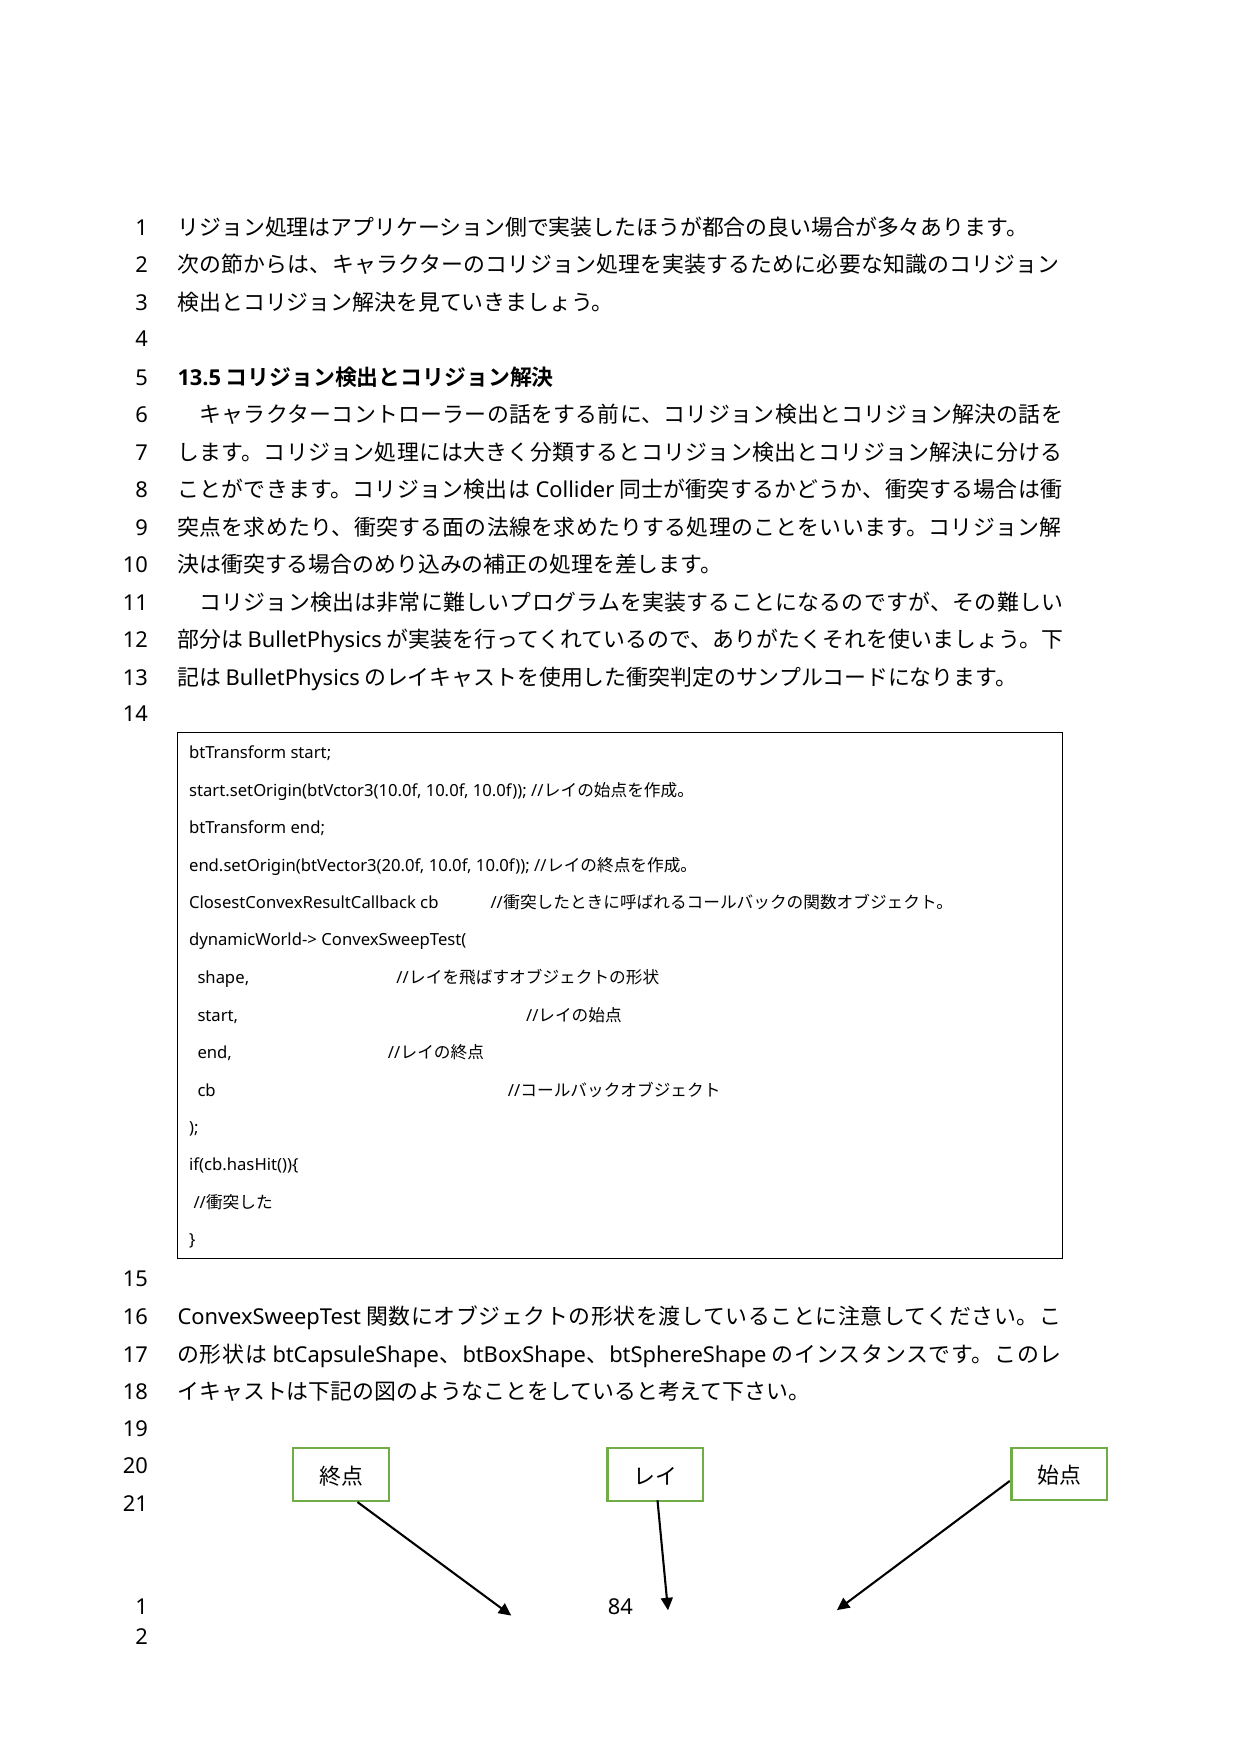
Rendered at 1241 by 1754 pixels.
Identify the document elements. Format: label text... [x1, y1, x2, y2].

text コリジョン検出は非常に難しいプログラムを実装することになるのですが、その難しい部分はBulletPhysicsが実装を行ってくれているので、ありがたくそれを使いましょう。下記はBulletPhysicsのレイキャストを使用した衝突判定のサンプルコードになります。 [177, 582, 1063, 694]
text ConvexSweepTest関数にオブジェクトの形状を渡していることに注意してください。この形状はbtCapsuleShape、btBoxShape、btSphereShapeのインスタンスです。このレイキャストは下記の図のようなことをしていると考えて下さい。 [177, 1296, 1063, 1409]
text 次の節からは、キャラクターのコリジョン処理を実装するために必要な知識のコリジョン検出とコリジョン解決を見ていきましょう。 [177, 244, 1063, 319]
text 13.5コリジョン検出とコリジョン解決 [177, 357, 1063, 394]
table_header btTransform start; start.setOrigin(btVctor3(10.0f, 10.0f, 10.0f)); //レイの始点を作成。 btTransform end; end.setOrigin(btVector3(20.0f, 10.0f, 10.0f)); //レイの終点を作成。 ClosestConvexResultCallback cb //衝突したときに呼ばれるコールバックの関数オブジェクト。 dynamicWorld-> ConvexSweepTest( shape, //レイを飛ばすオブジェクトの形状 start, //レイの始点 end, //レイの終点 cb //コールバックオブジェクト ); if(cb.hasHit()){ //衝突した } [178, 733, 1062, 1258]
text キャラクターコントローラーの話をする前に、コリジョン検出とコリジョン解決の話をします。コリジョン処理には大きく分類するとコリジョン検出とコリジョン解決に分けることができます。コリジョン検出はCollider同士が衝突するかどうか、衝突する場合は衝突点を求めたり、衝突する面の法線を求めたりする処理のことをいいます。コリジョン解決は衝突する場合のめり込みの補正の処理を差します。 [177, 394, 1063, 582]
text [177, 207, 1063, 244]
